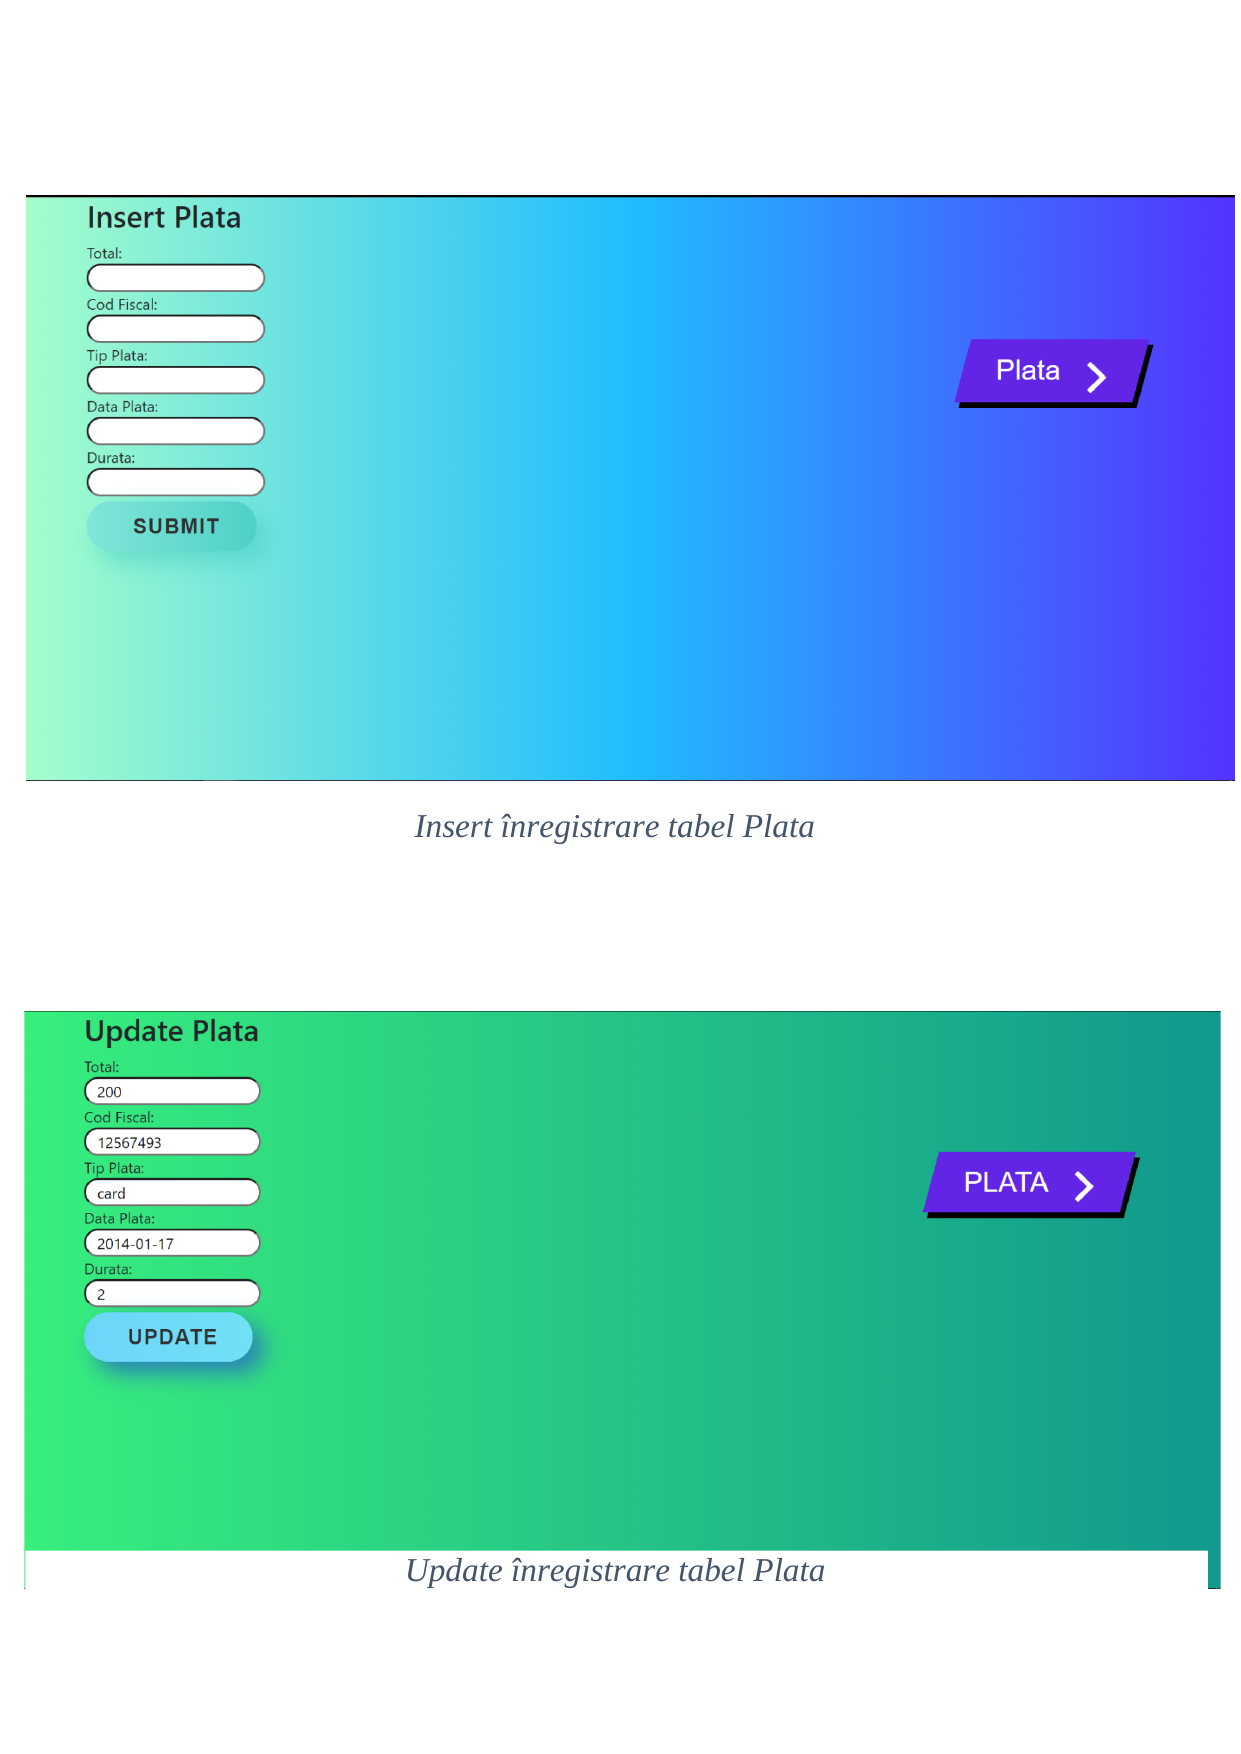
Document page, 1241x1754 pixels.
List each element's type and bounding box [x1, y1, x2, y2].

picture [26, 195, 1235, 781]
picture [24, 1011, 1221, 1589]
